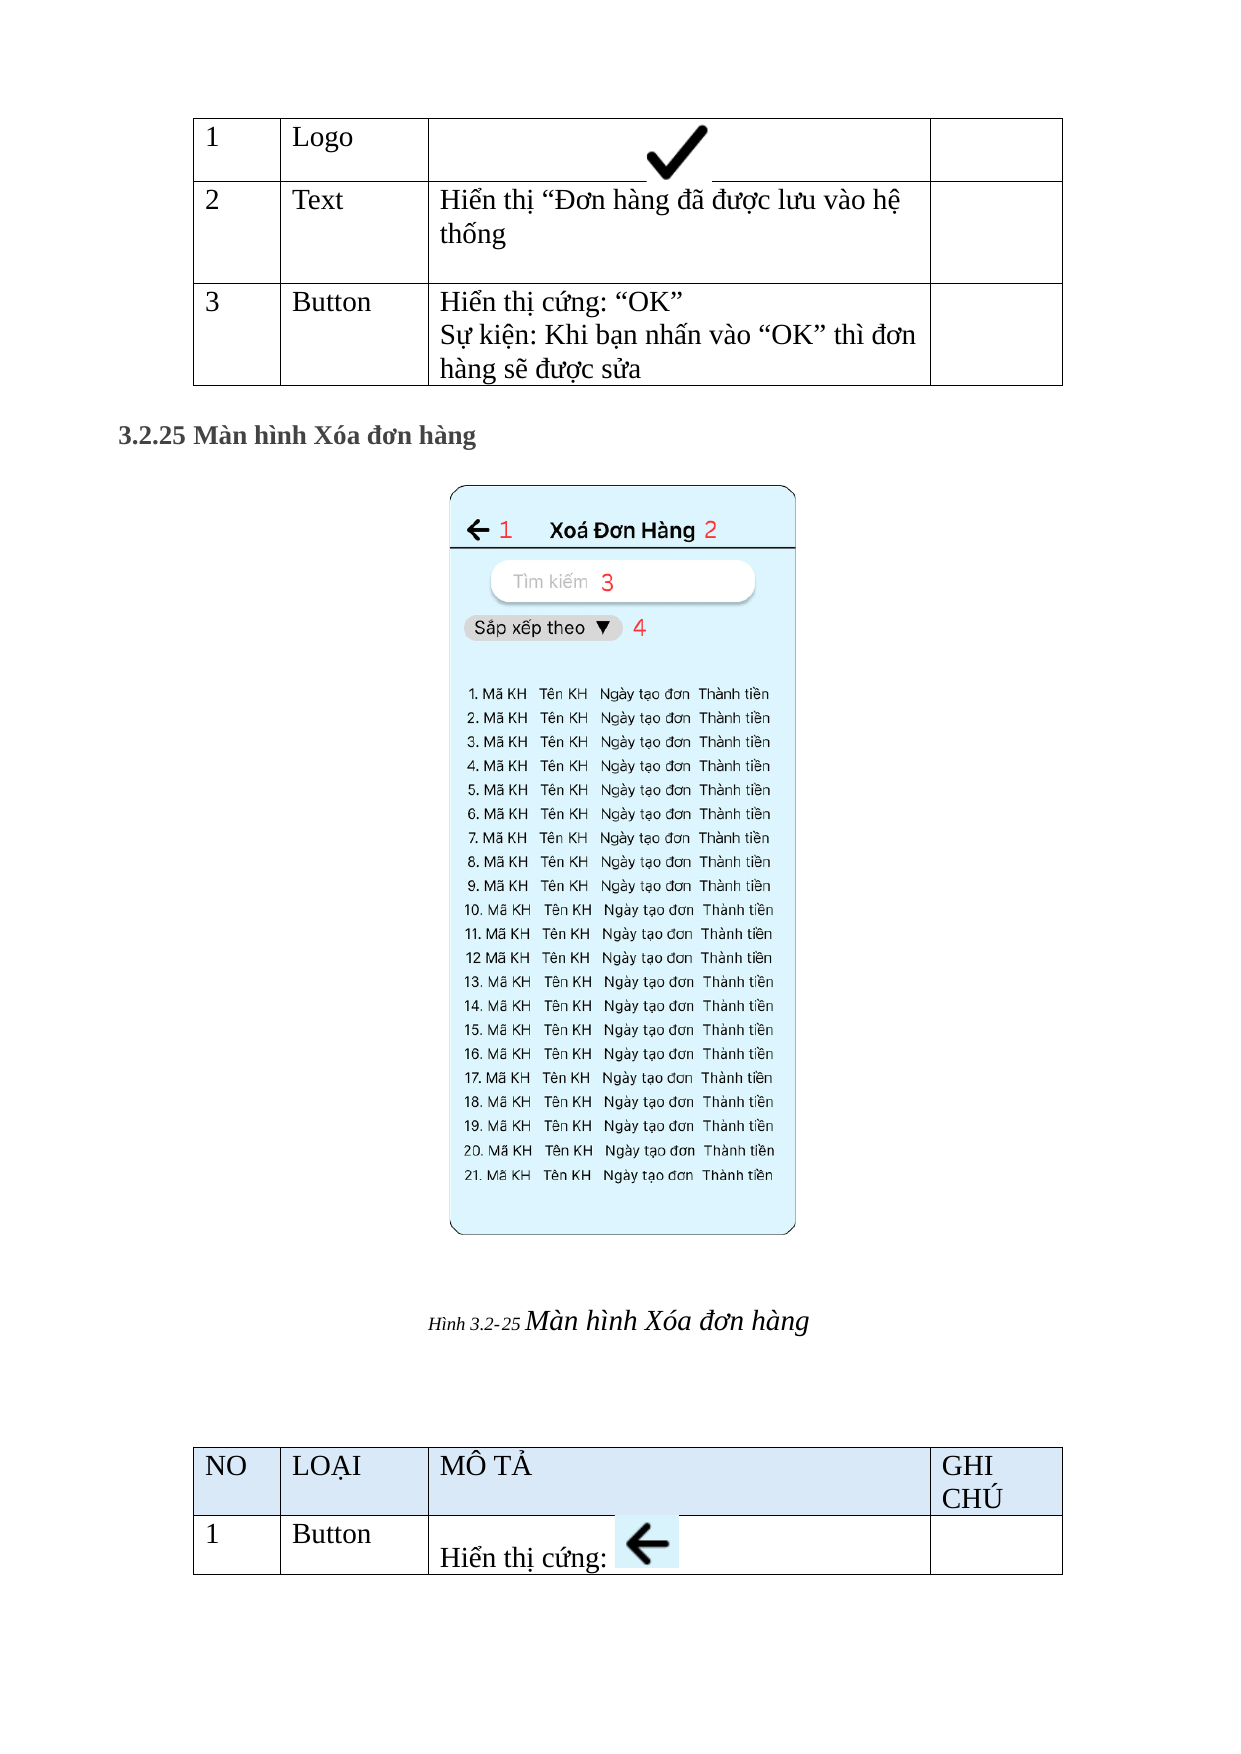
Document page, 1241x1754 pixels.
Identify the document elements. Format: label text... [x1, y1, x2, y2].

table_cell [712, 119, 930, 181]
table_cell [931, 1516, 1062, 1573]
table_cell Button [281, 1516, 428, 1573]
table_cell [931, 182, 1062, 283]
table_cell 1 [194, 119, 280, 181]
text Hình 3.2-25 Màn hình Xóa đơn hàng [118, 1303, 1122, 1337]
table_cell 2 [194, 182, 280, 283]
picture [646, 119, 712, 182]
table_header GHI CHÚ [931, 1448, 1062, 1515]
table_header MÔ TẢ [429, 1448, 930, 1515]
table_cell Logo [281, 119, 428, 181]
table_cell [931, 119, 1062, 181]
table_header NO [194, 1448, 280, 1515]
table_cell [429, 1516, 930, 1573]
table_cell 1 [194, 1516, 280, 1573]
picture [449, 485, 796, 1235]
table_cell Button [281, 284, 428, 384]
table_header LOẠI [281, 1448, 428, 1515]
table_cell 3 [194, 284, 280, 384]
picture [614, 1515, 679, 1568]
subtitle Màn hình Xóa đơn hàng [118, 419, 1122, 450]
table_cell Hiển thị cứng: “OK” Sự kiện: Khi bạn nhấn vào “OK” thì đơn hàng sẽ được sửa [429, 284, 930, 384]
table_cell Hiển thị “Đơn hàng đã được lưu vào hệ thống [429, 182, 930, 283]
table_cell Text [281, 182, 428, 283]
table_cell [429, 119, 646, 181]
table_cell [931, 284, 1062, 384]
